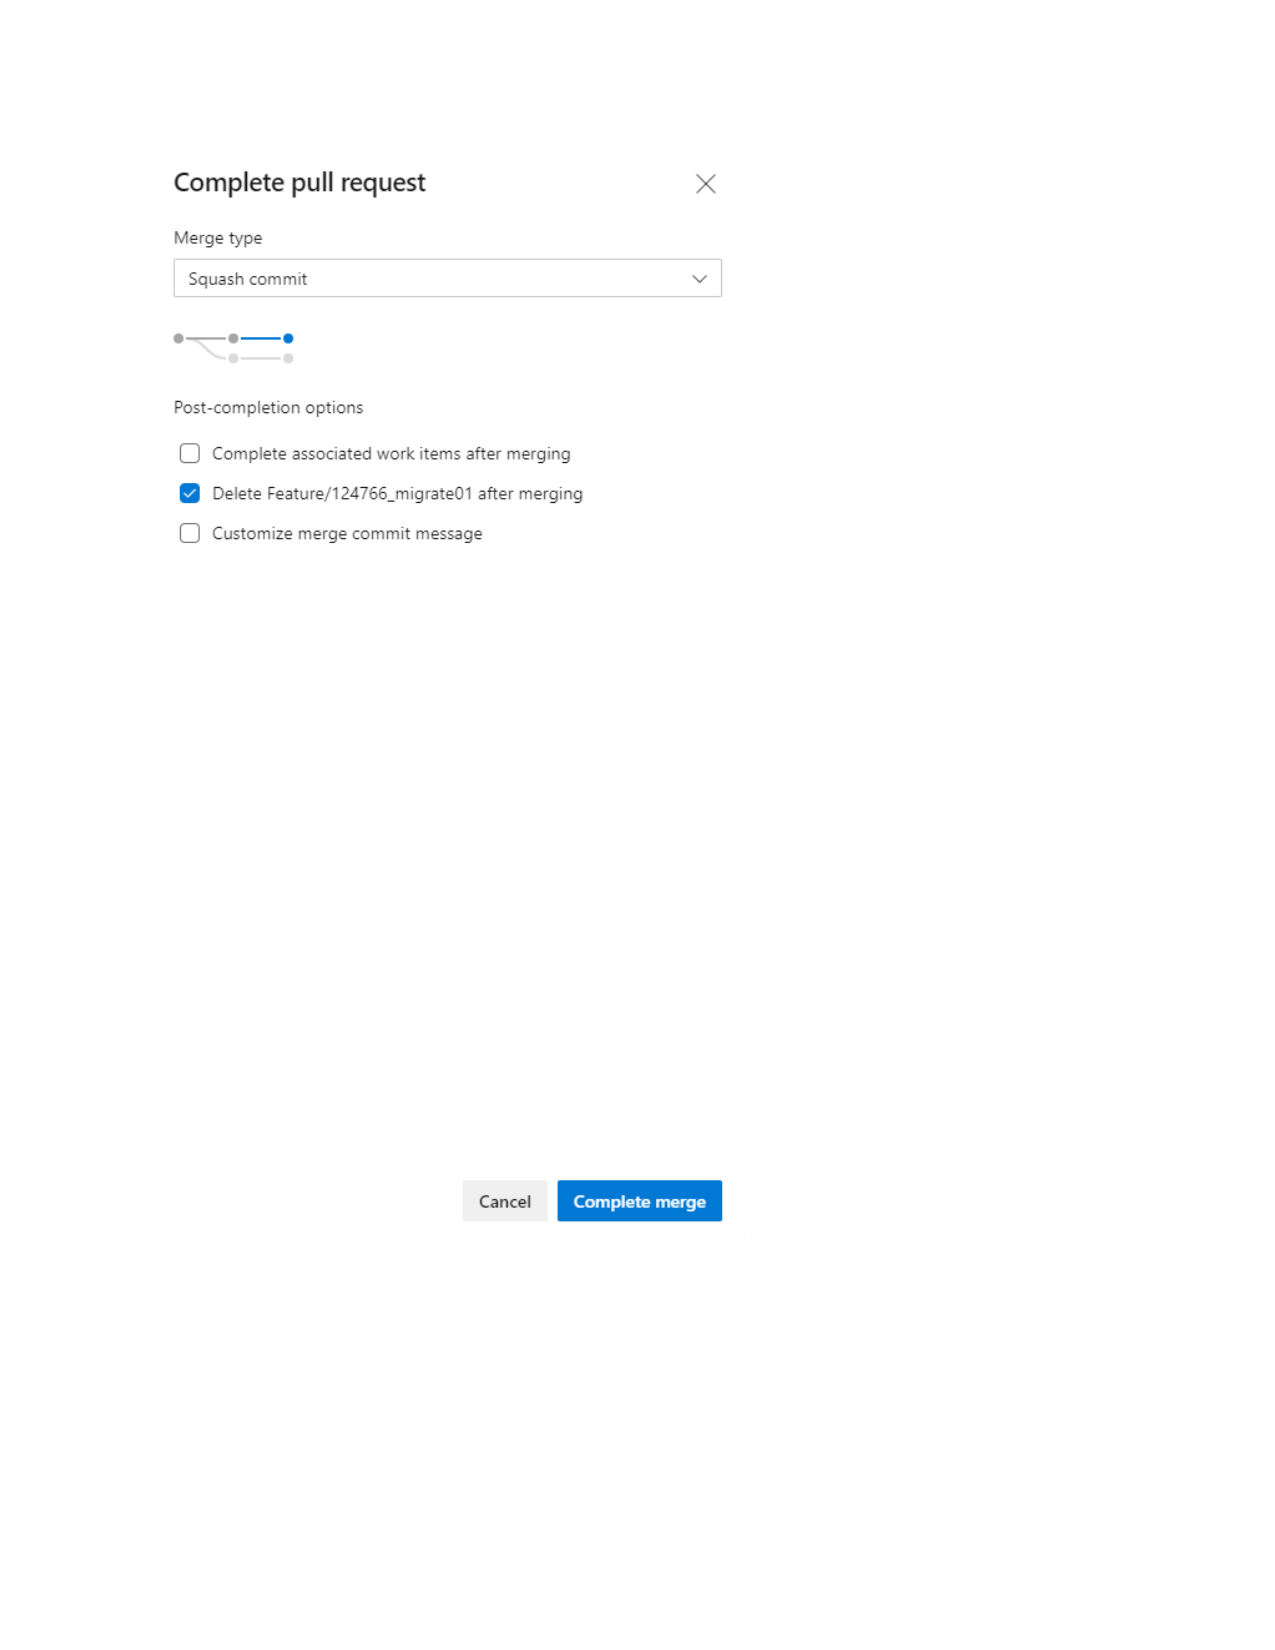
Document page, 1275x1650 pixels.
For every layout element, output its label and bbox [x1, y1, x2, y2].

picture [150, 150, 746, 1239]
